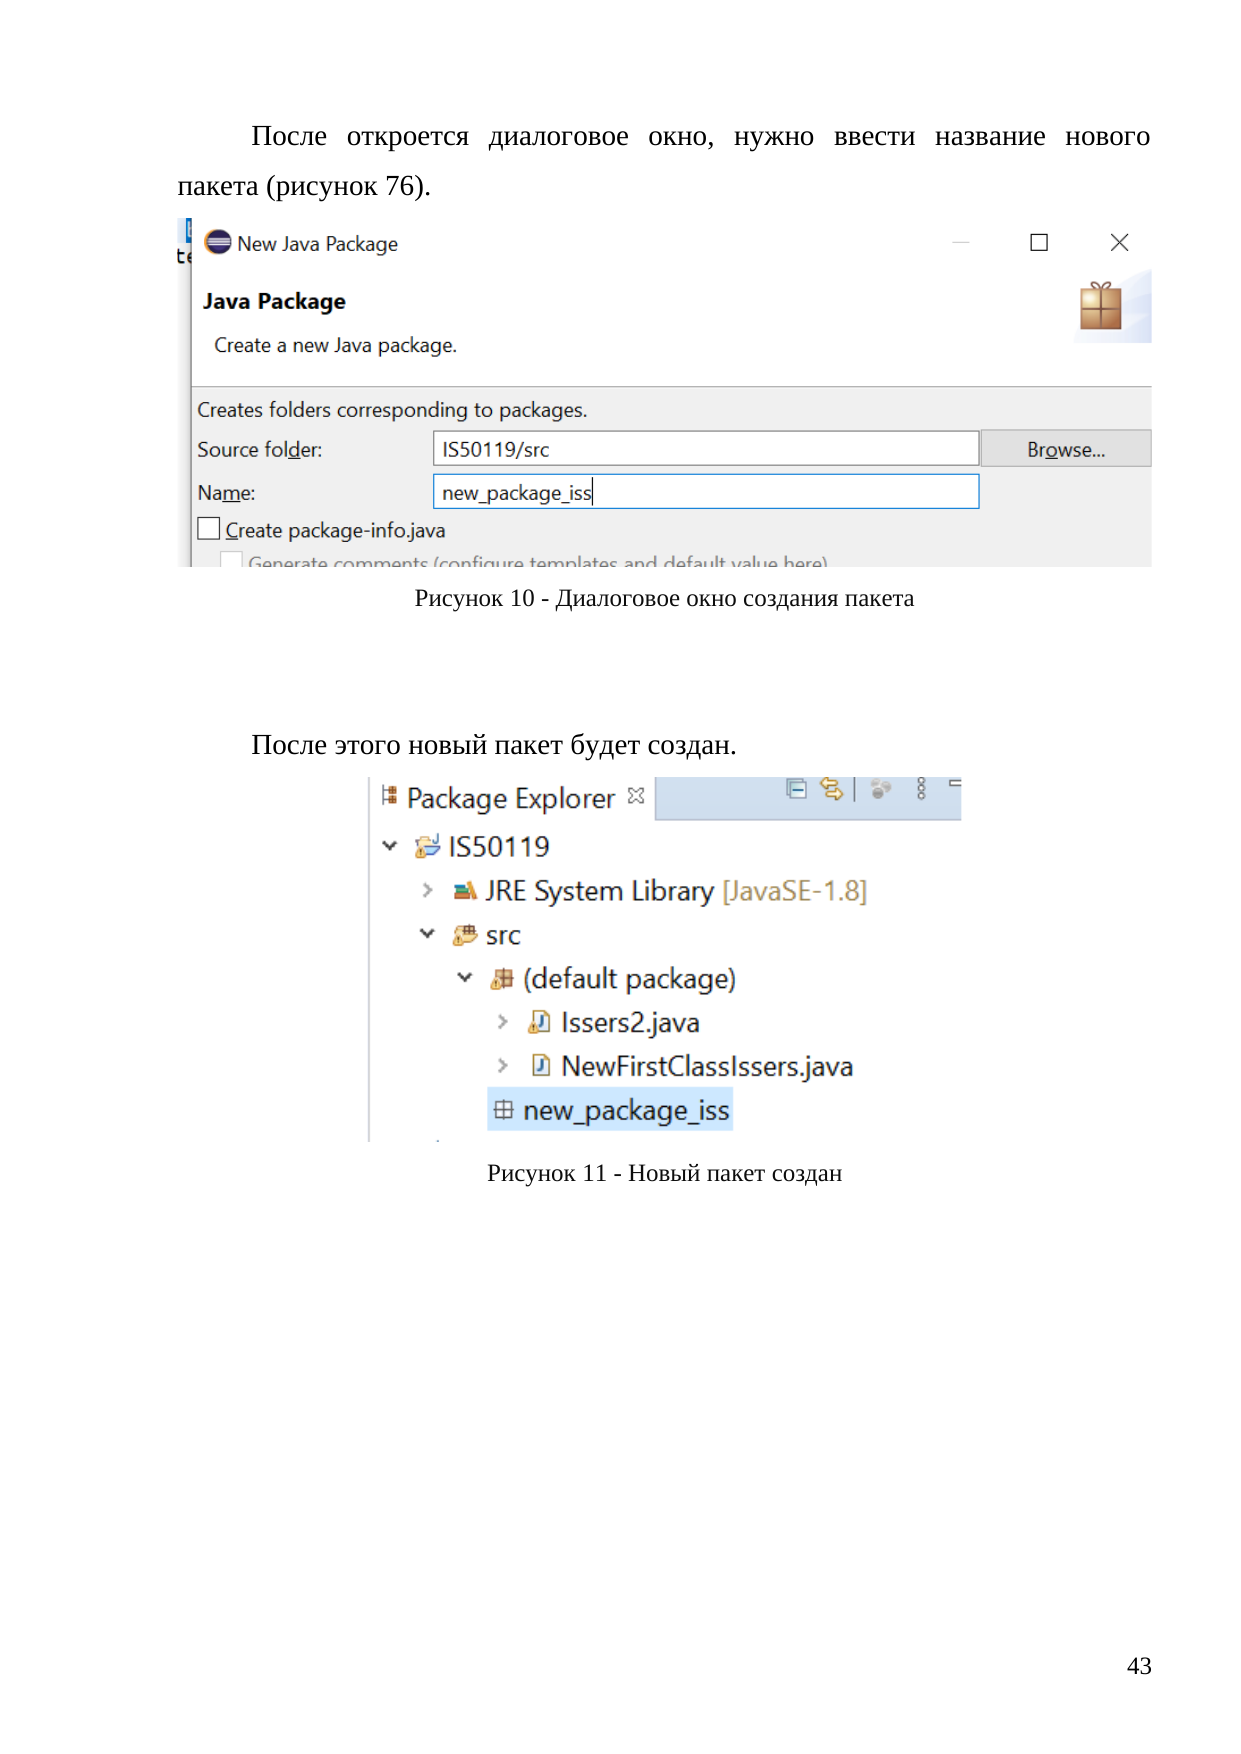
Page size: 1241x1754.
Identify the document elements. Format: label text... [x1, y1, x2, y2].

picture [367, 777, 962, 1142]
picture [177, 218, 1152, 567]
text После откроется диалоговое окно, нужно ввести название нового пакета (рисунок 76). [177, 118, 1152, 202]
text После этого новый пакет будет создан. [177, 727, 1152, 761]
